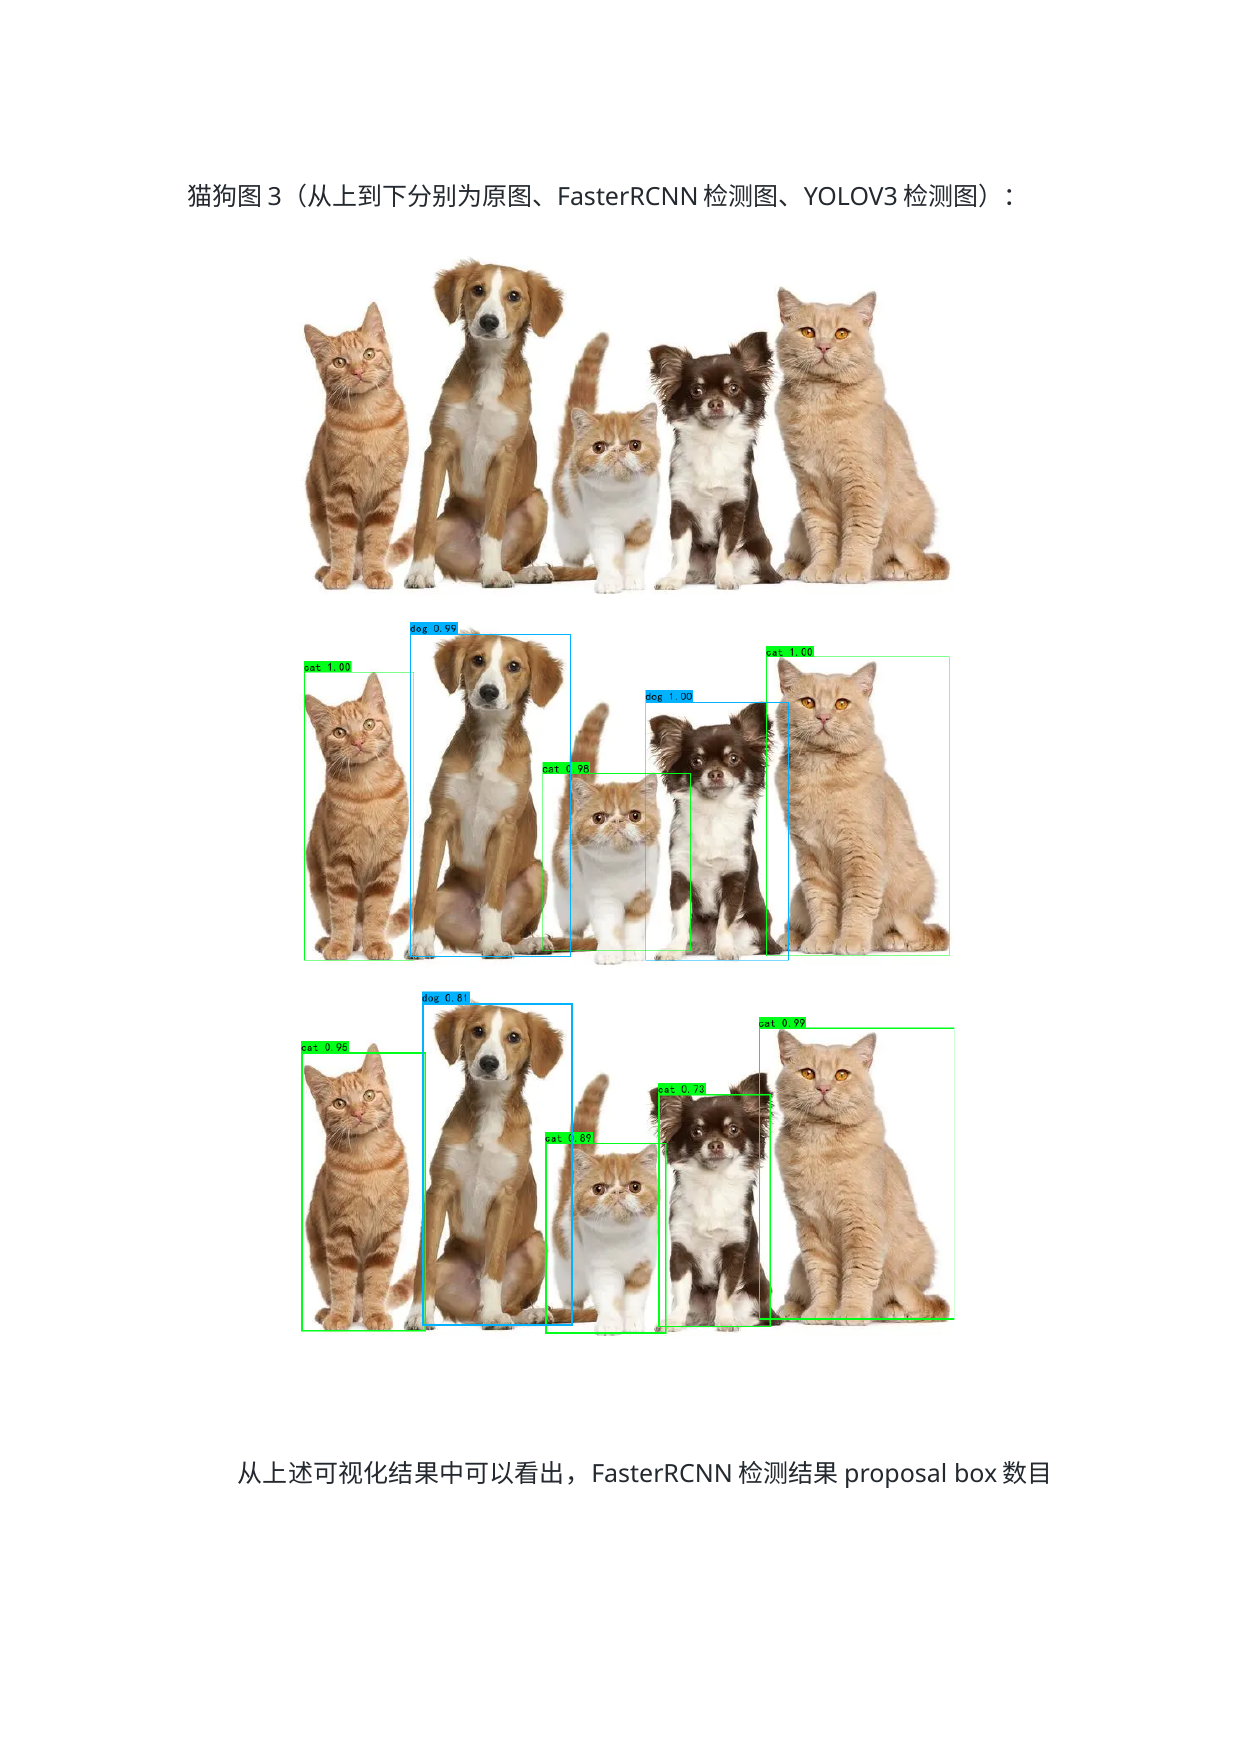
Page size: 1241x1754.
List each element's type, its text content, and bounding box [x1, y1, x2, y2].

picture [285, 616, 955, 971]
picture [285, 986, 955, 1342]
picture [285, 245, 955, 600]
list 猫狗图3（从上到下分别为原图、FasterRCNN检测图、YOLOV3检测图）： [187, 162, 1053, 227]
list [187, 1439, 1053, 1504]
